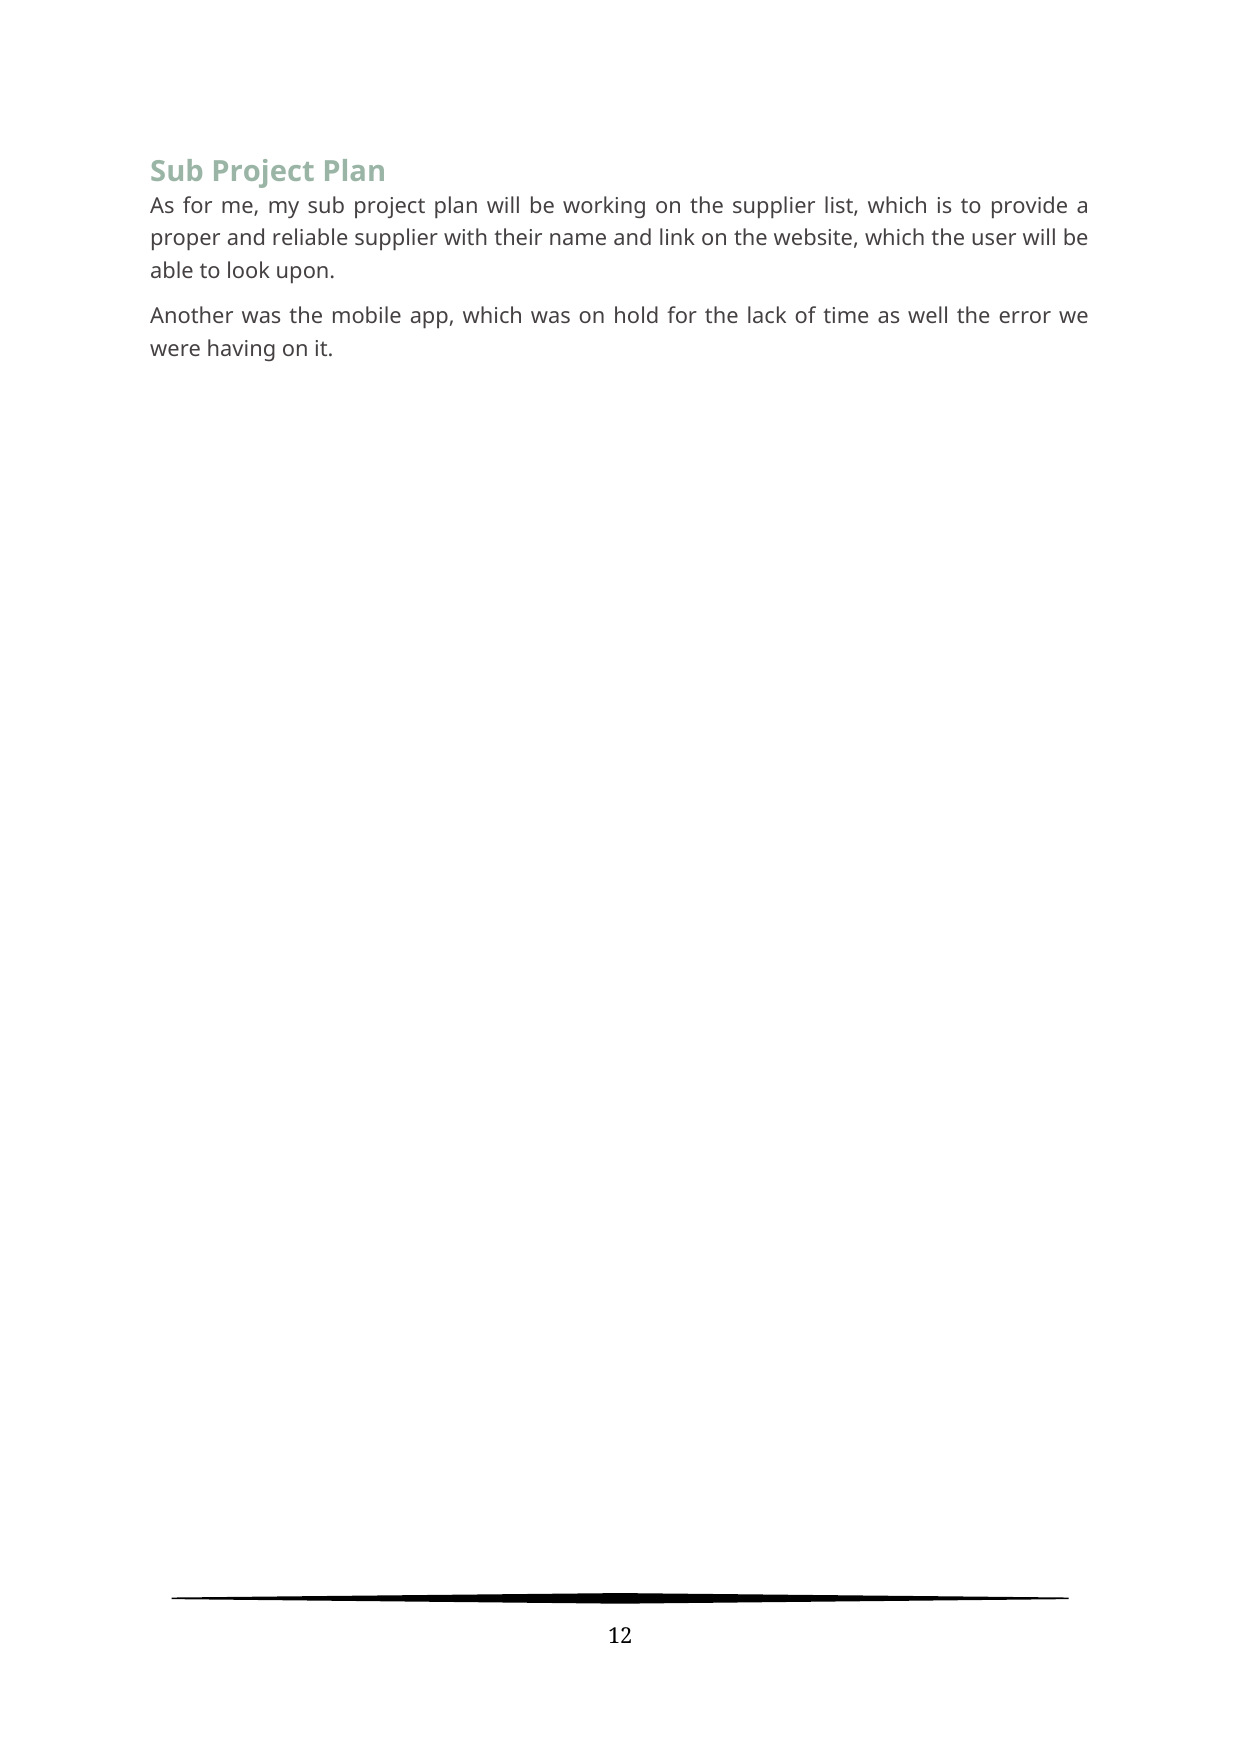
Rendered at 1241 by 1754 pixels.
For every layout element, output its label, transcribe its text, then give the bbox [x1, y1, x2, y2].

text Another was the mobile app, which was on hold for the lack of time as well the error we were having on it. [150, 300, 1090, 363]
text As for me, my sub project plan will be working on the supplier list, which is to provide a proper and reliable supplier with their name and link on the website, which the user will be able to look upon. [150, 190, 1090, 285]
subtitle Sub Project Plan [150, 150, 1090, 190]
